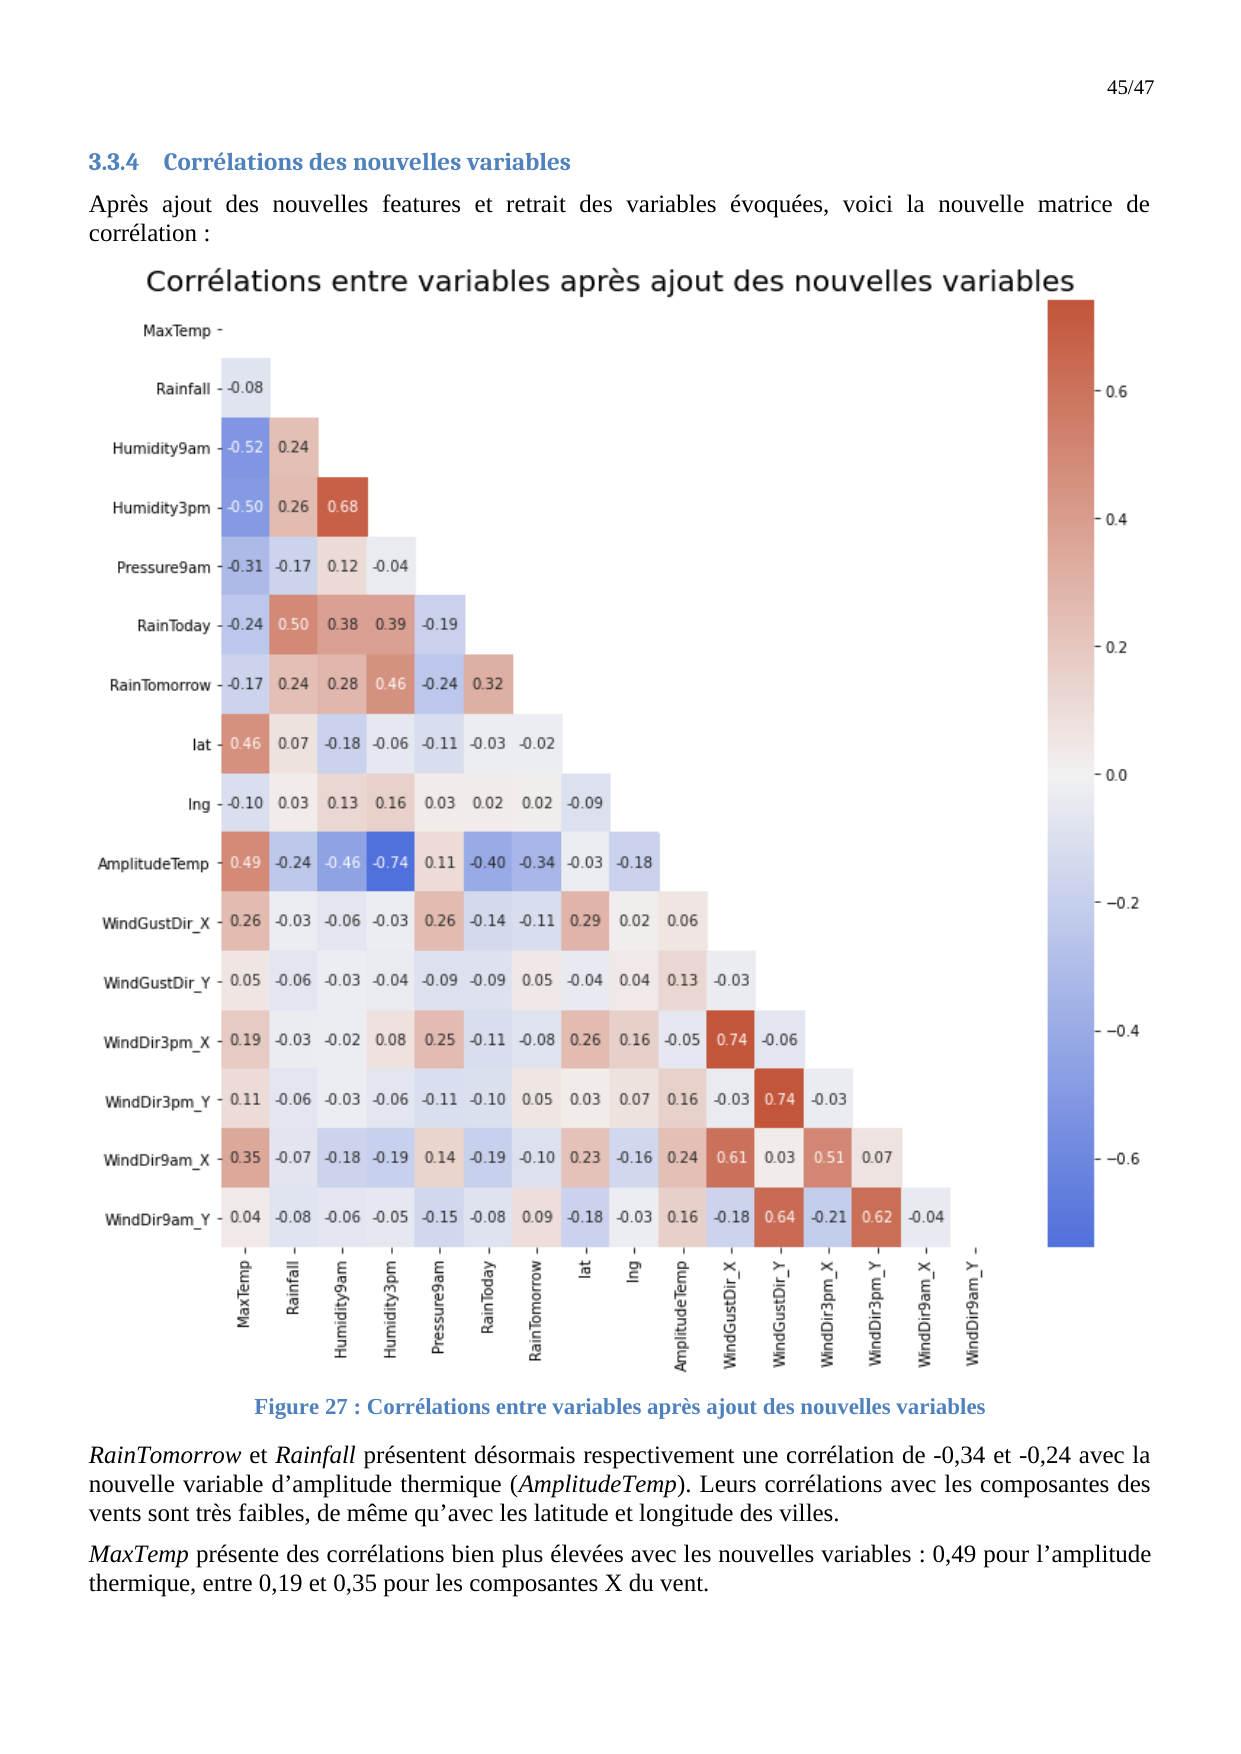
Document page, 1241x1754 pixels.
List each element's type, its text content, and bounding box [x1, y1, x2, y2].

picture [88, 258, 1151, 1381]
text Après ajout des nouvelles features et retrait des variables évoquées, voici la nouvelle matrice de corrélation : [89, 189, 1152, 246]
subtitle Corrélations des nouvelles variables [89, 148, 1152, 176]
text MaxTemp présente des corrélations bien plus élevées avec les nouvelles variables : 0,49 pour l’amplitude thermique, entre 0,19 et 0,35 pour les composantes X du vent. [89, 1539, 1152, 1597]
text RainTomorrow et Rainfall présentent désormais respectivement une corrélation de -0,34 et -0,24 avec la nouvelle variable d’amplitude thermique (AmplitudeTemp). Leurs corrélations avec les composantes des vents sont très faibles, de même qu’avec les latitude et longitude des villes. [89, 1440, 1152, 1527]
